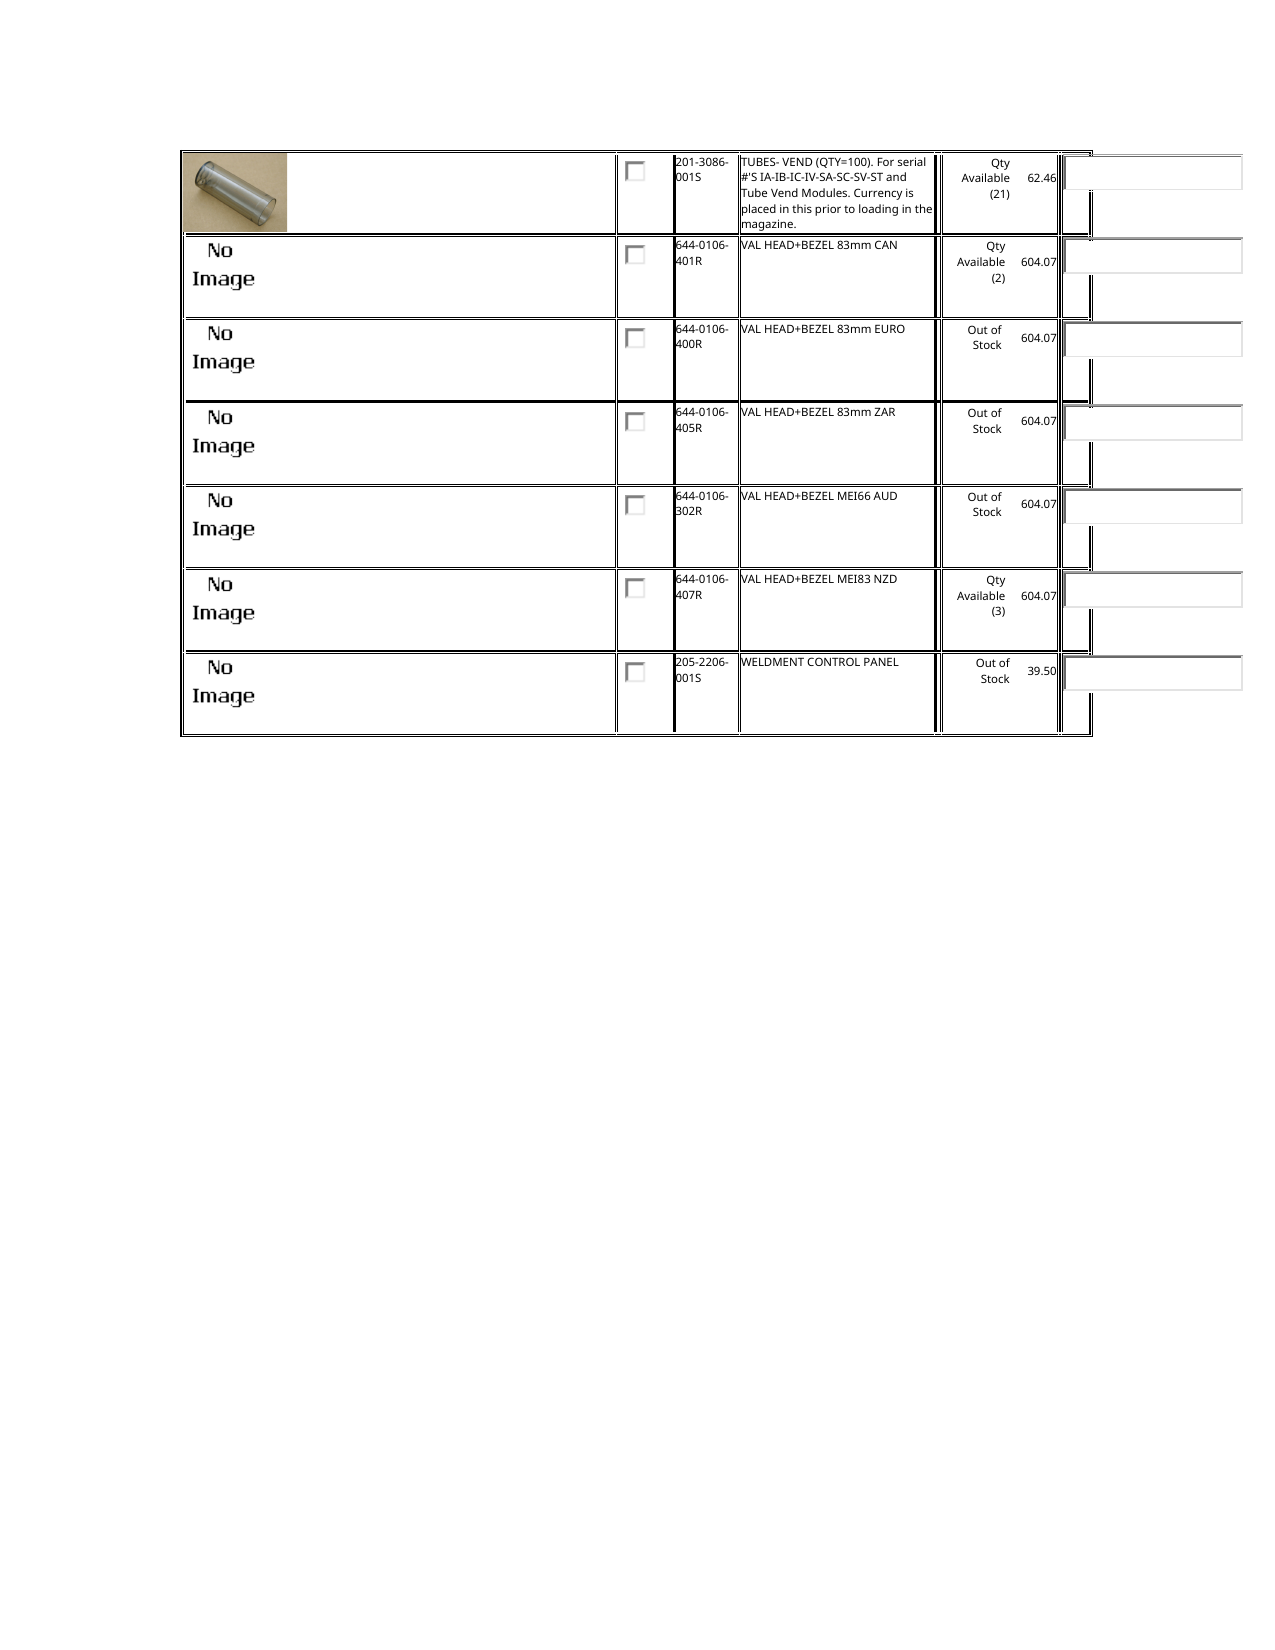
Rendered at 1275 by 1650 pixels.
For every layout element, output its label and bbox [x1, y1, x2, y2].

picture [182, 487, 261, 566]
picture [182, 571, 261, 650]
picture [182, 654, 261, 733]
picture [182, 404, 261, 483]
table_header [177, 148, 1098, 767]
picture [182, 320, 261, 399]
picture [182, 153, 288, 232]
picture [182, 237, 261, 316]
